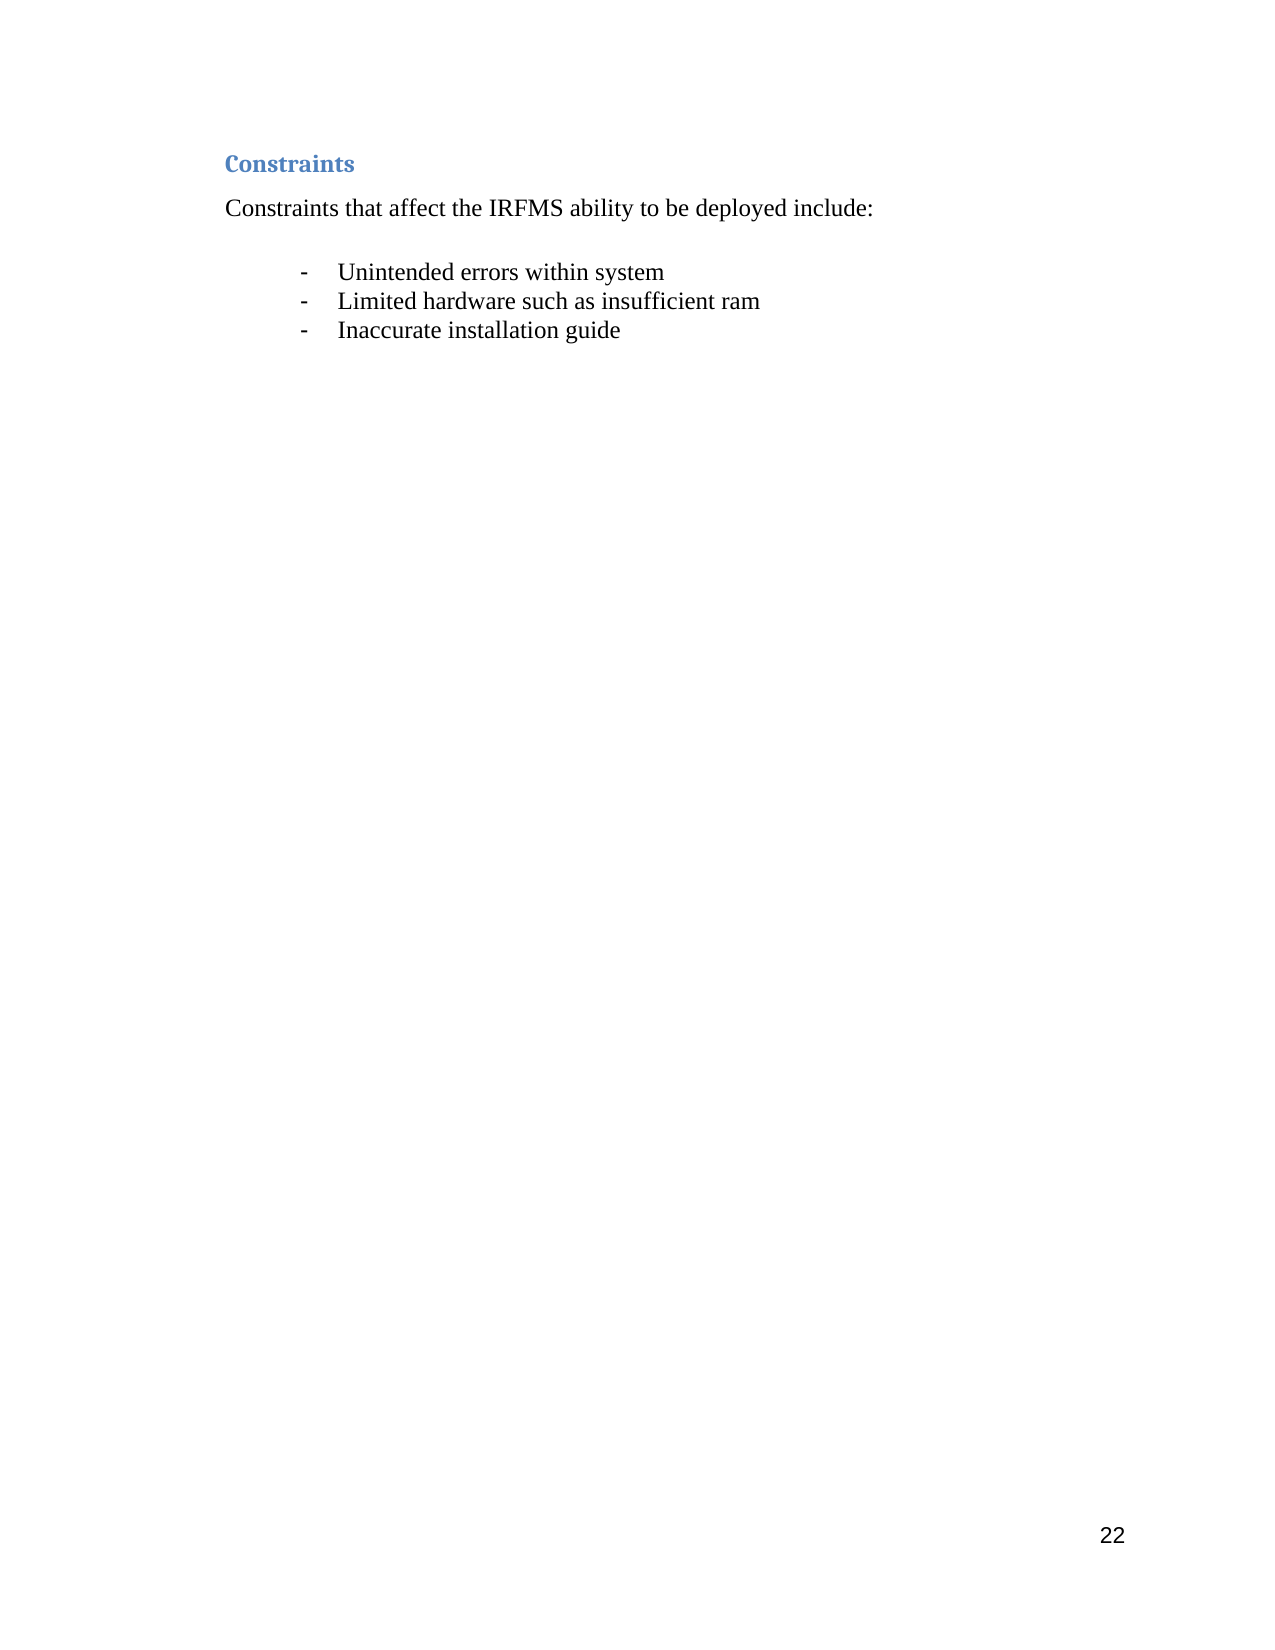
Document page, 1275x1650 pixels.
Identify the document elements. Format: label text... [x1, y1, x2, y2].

list Limited hardware such as insufficient ram [300, 286, 1125, 315]
text Constraints that affect the IRFMS ability to be deployed include: [225, 193, 1125, 222]
subtitle Constraints [150, 150, 1125, 179]
list Unintended errors within system [300, 257, 1125, 286]
list Inaccurate installation guide [300, 315, 1125, 344]
